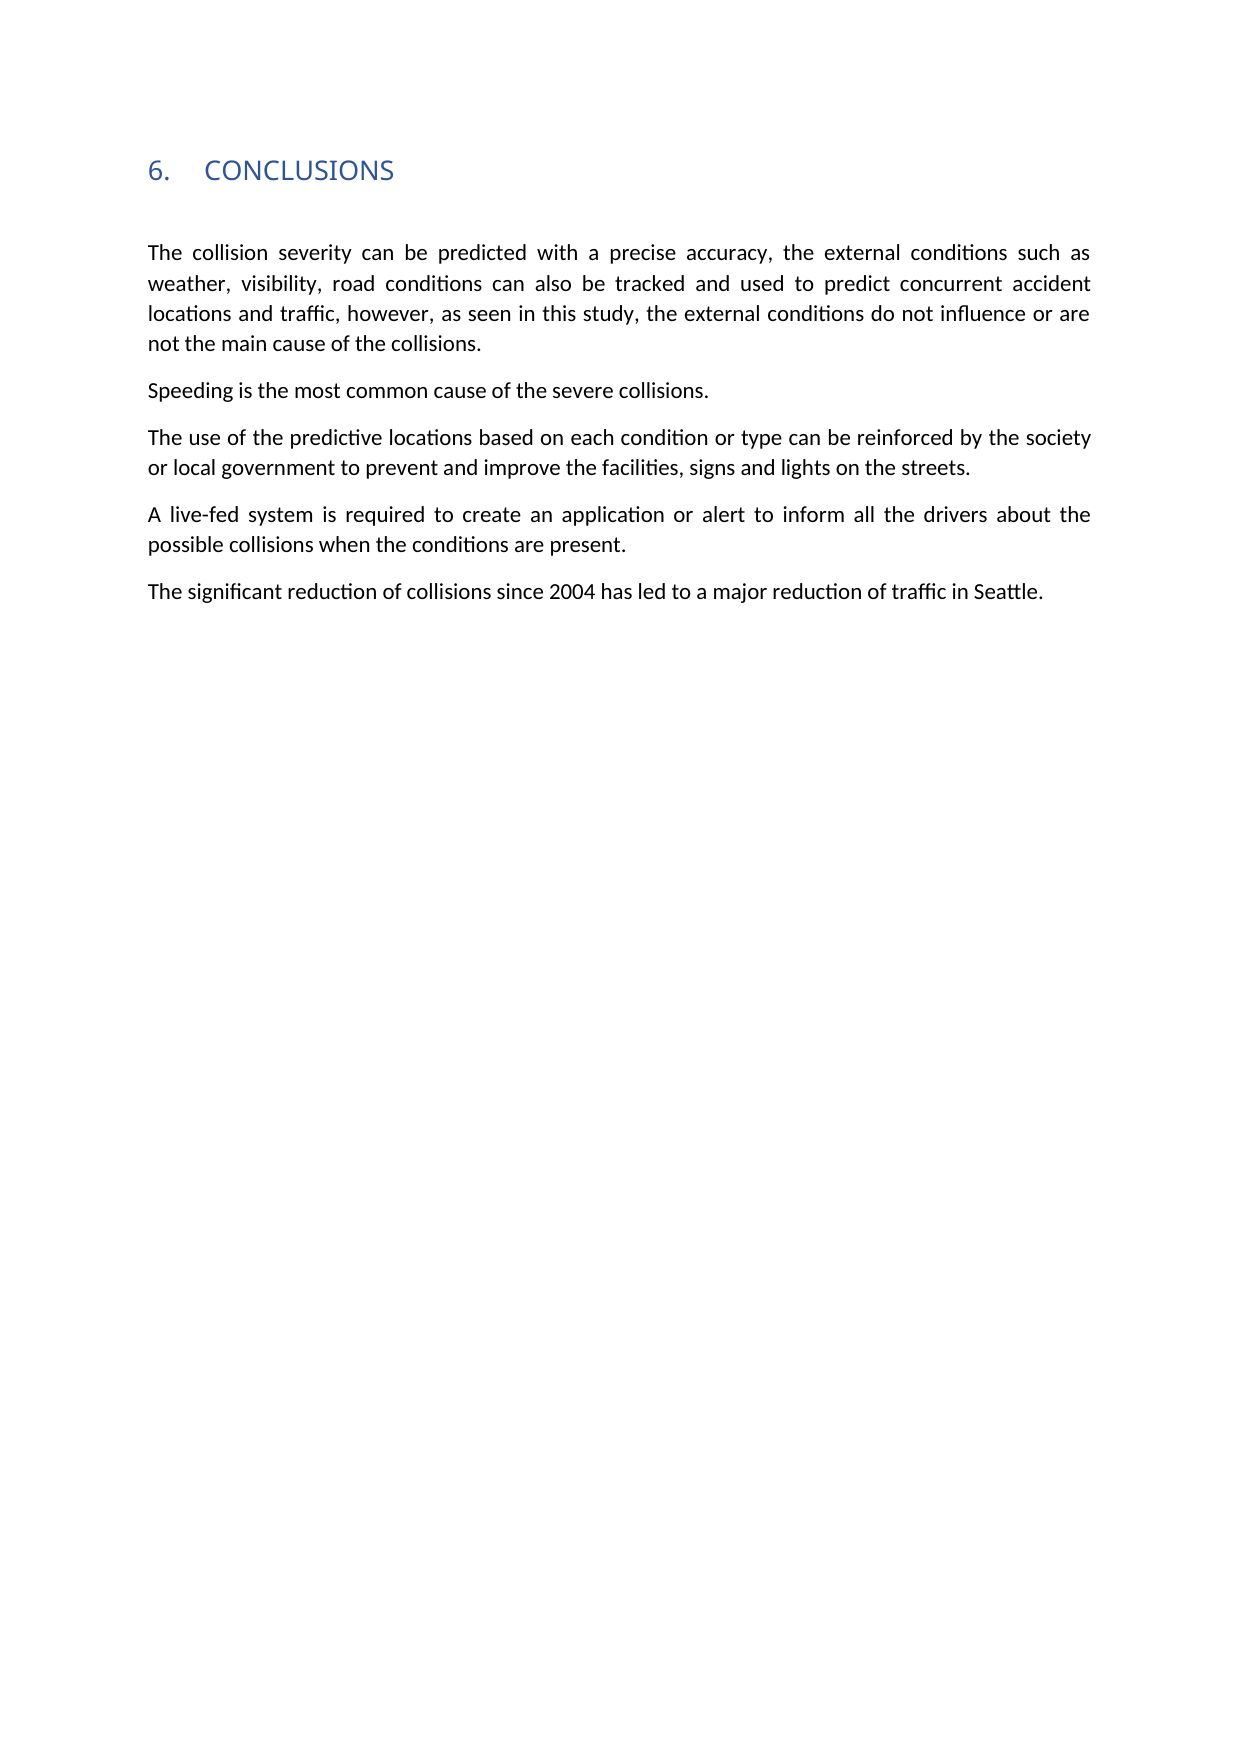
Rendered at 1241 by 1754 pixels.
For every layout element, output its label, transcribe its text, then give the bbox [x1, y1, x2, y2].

text The use of the predictive locations based on each condition or type can be reinforced by the society or local government to prevent and improve the facilities, signs and lights on the streets. [148, 423, 1093, 481]
subtitle CONCLUSIONS [148, 152, 1093, 189]
text Speeding is the most common cause of the severe collisions. [148, 376, 1093, 404]
text The significant reduction of collisions since 2004 has led to a major reduction of traffic in Seattle. [148, 577, 1093, 605]
text A live-fed system is required to create an application or alert to inform all the drivers about the possible collisions when the conditions are present. [148, 500, 1093, 558]
text The collision severity can be predicted with a precise accuracy, the external conditions such as weather, visibility, road conditions can also be tracked and used to predict concurrent accident locations and traffic, however, as seen in this study, the external conditions do not influence or are not the main cause of the collisions. [148, 238, 1093, 357]
